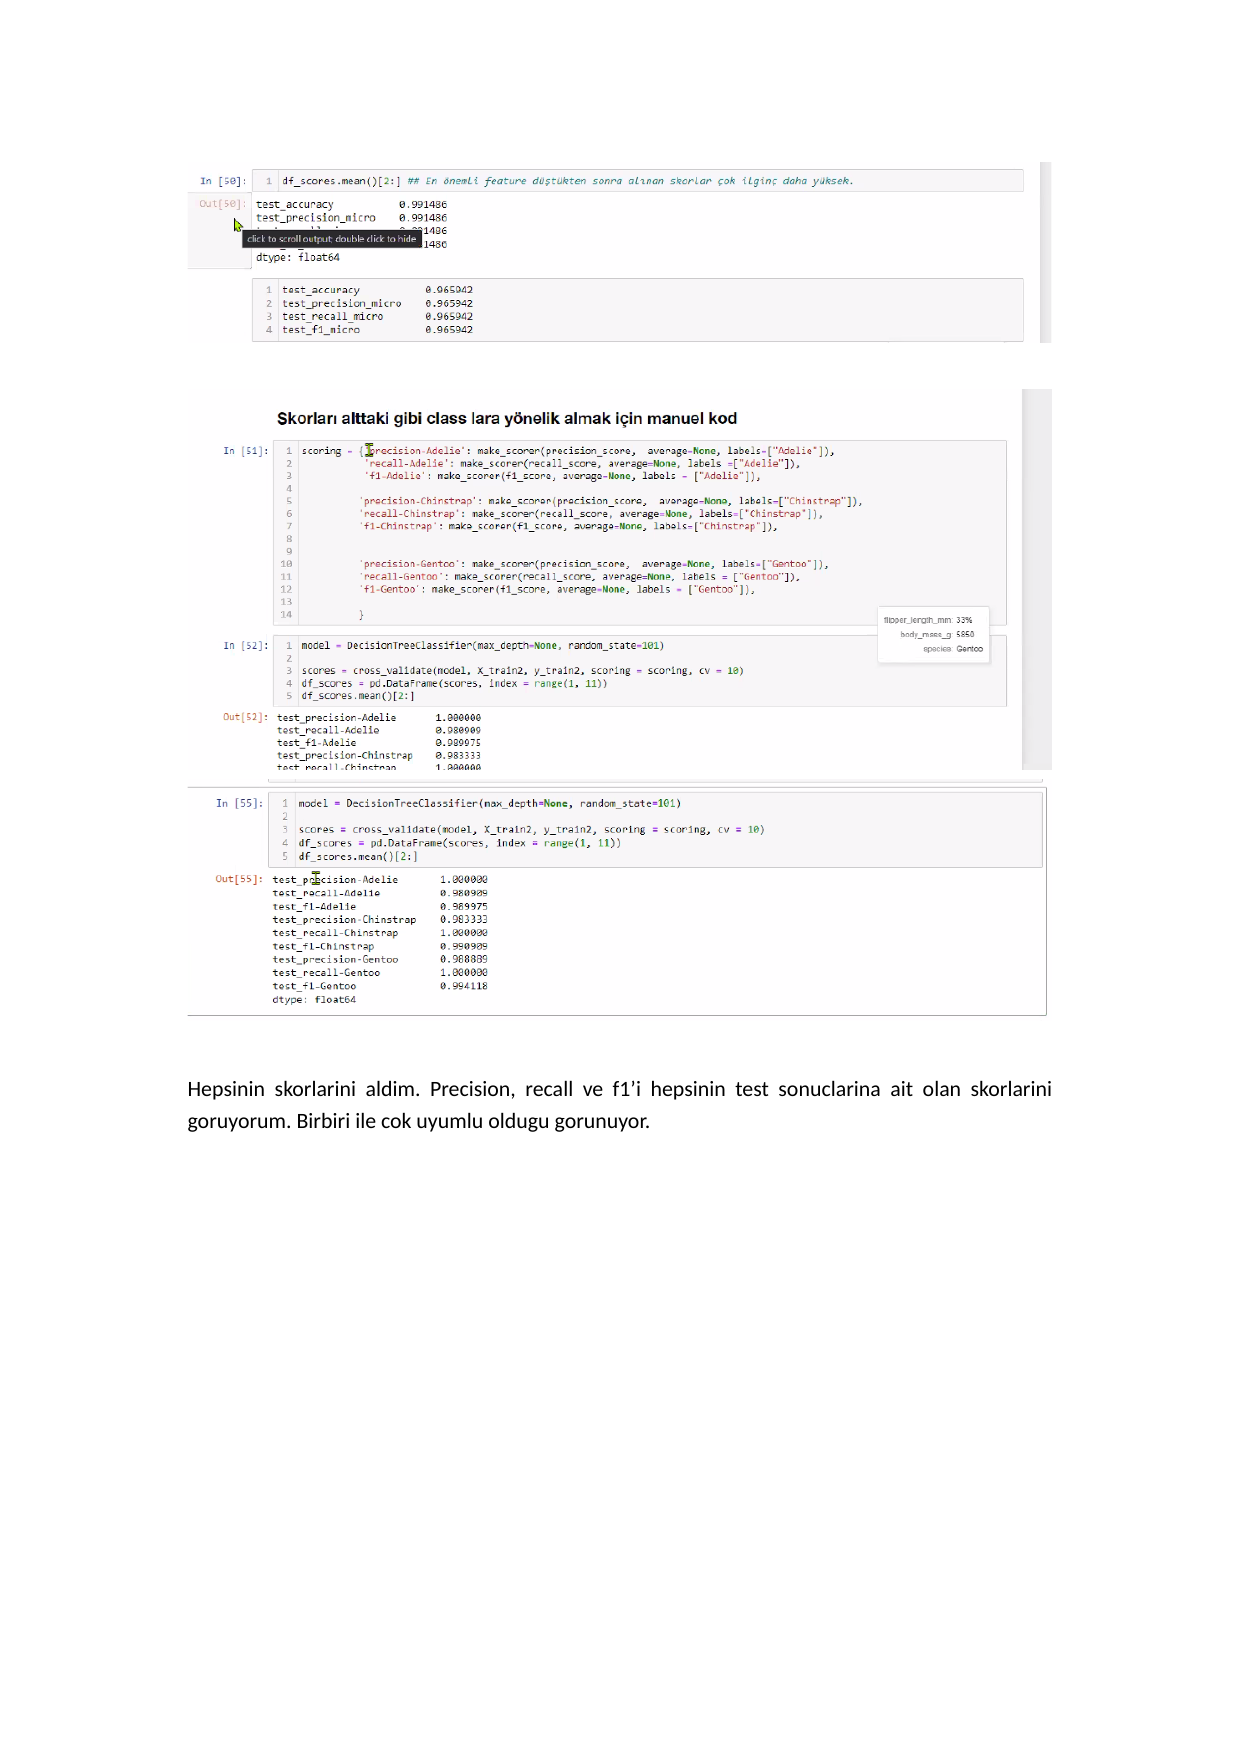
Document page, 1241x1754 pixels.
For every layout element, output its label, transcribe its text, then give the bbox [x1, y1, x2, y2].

picture [187, 389, 1052, 770]
picture [187, 162, 1052, 343]
text Hepsinin skorlarini aldim. Precision, recall ve f1’i hepsinin test sonuclarina ait olan skorlarini goruyorum. Birbiri ile cok uyumlu oldugu gorunuyor. [187, 1072, 1053, 1137]
picture [187, 779, 1053, 1021]
